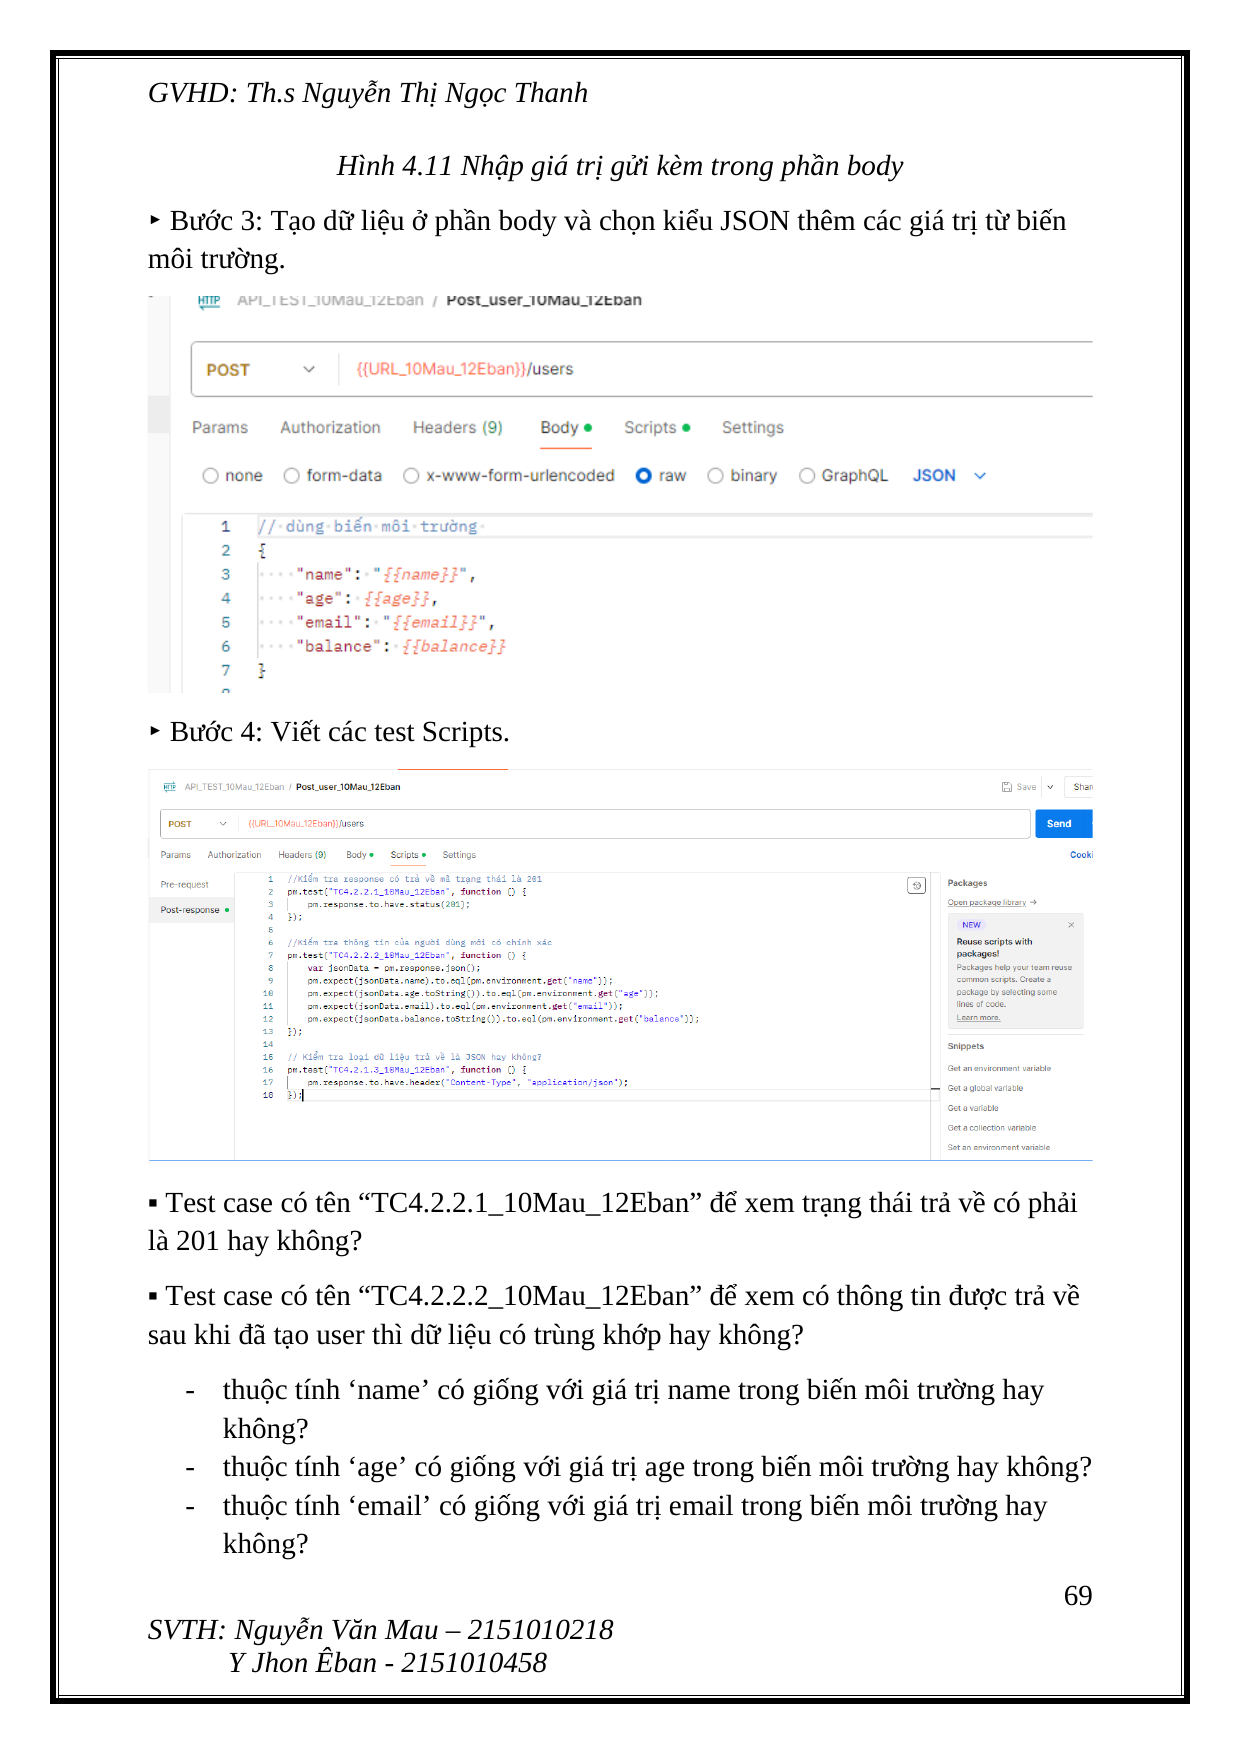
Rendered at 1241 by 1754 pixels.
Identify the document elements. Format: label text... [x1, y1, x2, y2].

list thuộc tính ‘name’ có giống với giá trị name trong biến môi trường hay không? [185, 1372, 1092, 1444]
text ‣ Bước 4: Viết các test Scripts. [148, 714, 1092, 748]
text ▪ Test case có tên “TC4.2.2.2_10Mau_12Eban” để xem có thông tin được trả về sau khi đã tạo user thì dữ liệu có trùng khớp hay không? [148, 1278, 1092, 1351]
text ▪ Test case có tên “TC4.2.2.1_10Mau_12Eban” để xem trạng thái trả về có phải là 201 hay không? [148, 1185, 1092, 1257]
picture [147, 769, 1093, 1164]
text Hình 4.11 Nhập giá trị gửi kèm trong phần body [148, 148, 1092, 181]
list thuộc tính ‘age’ có giống với giá trị age trong biến môi trường hay không? [185, 1449, 1092, 1483]
list thuộc tính ‘email’ có giống với giá trị email trong biến môi trường hay không? [185, 1488, 1092, 1560]
text ‣ Bước 3: Tạo dữ liệu ở phần body và chọn kiểu JSON thêm các giá trị từ biến môi trường. [148, 203, 1092, 275]
picture [147, 296, 1093, 693]
